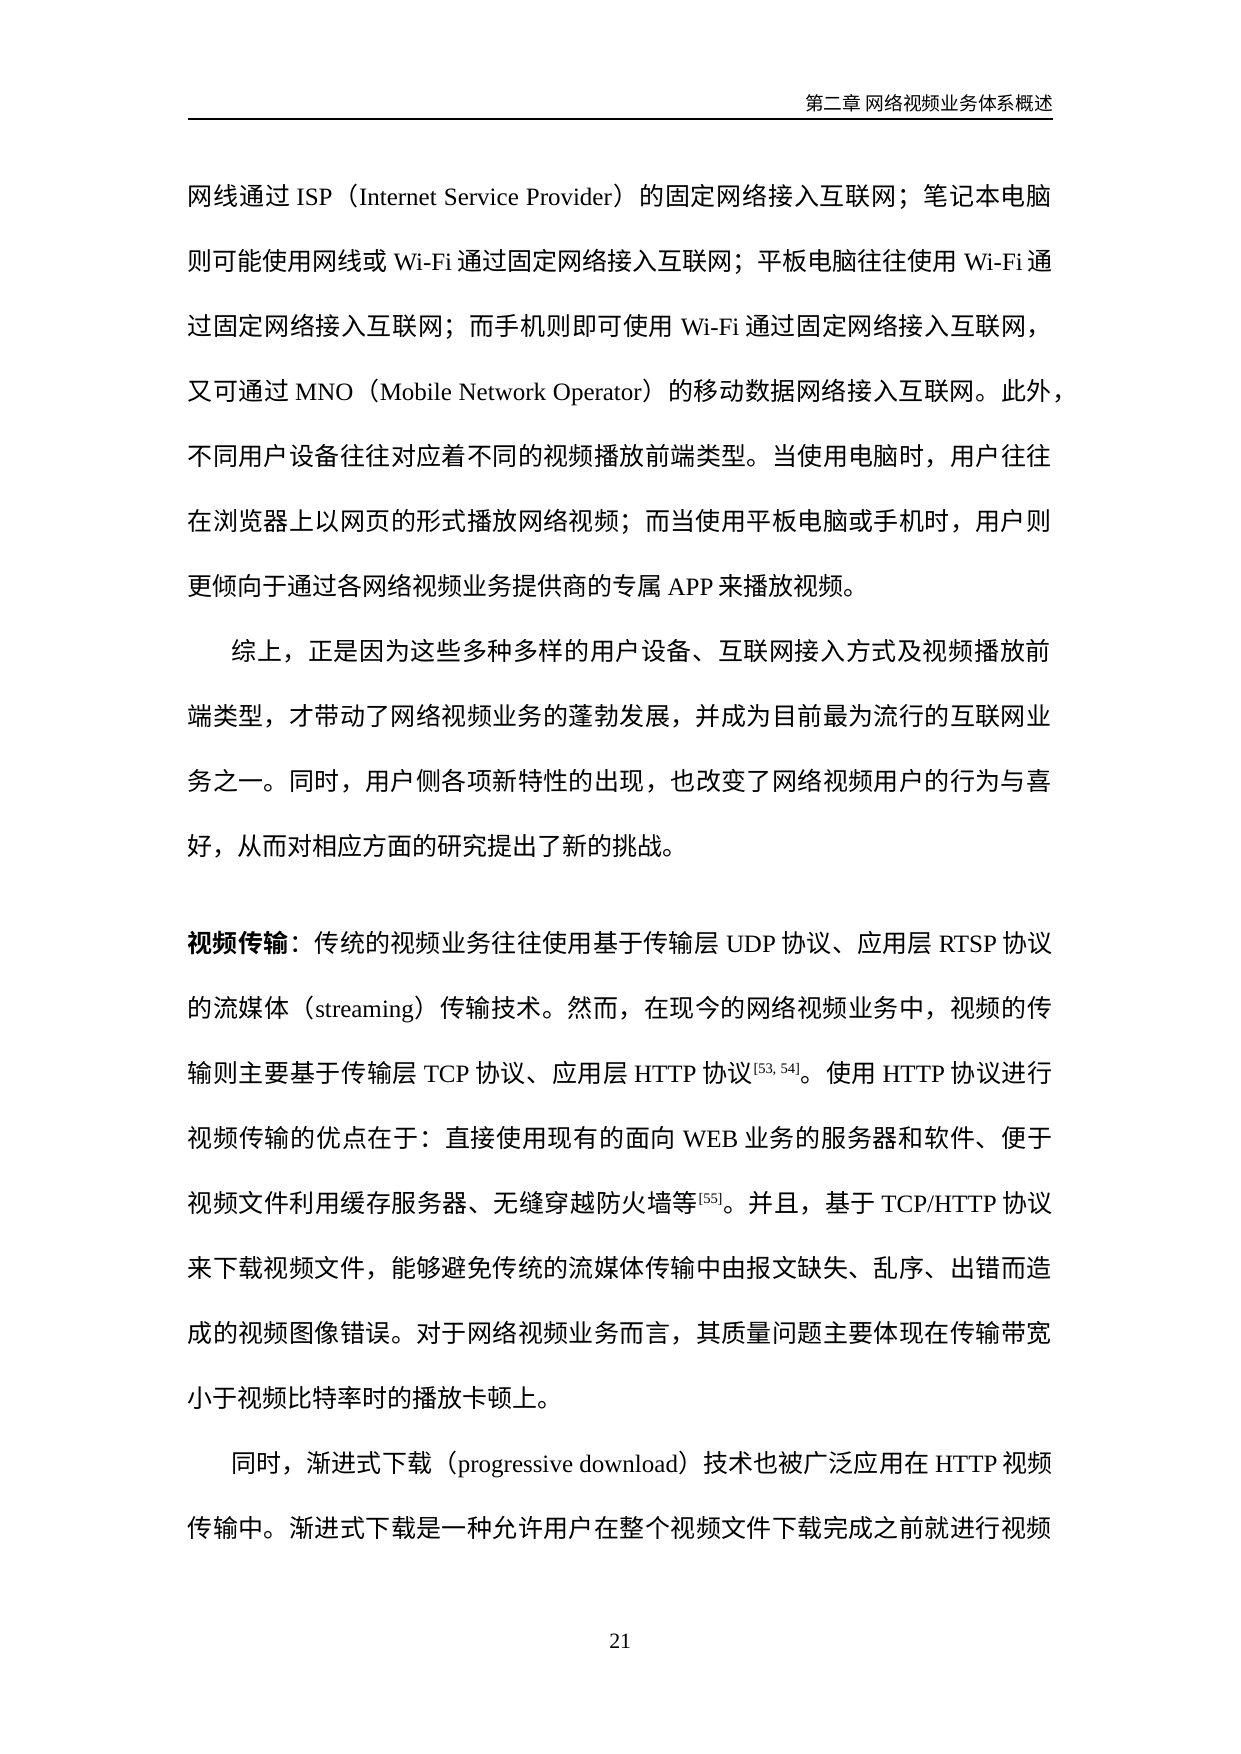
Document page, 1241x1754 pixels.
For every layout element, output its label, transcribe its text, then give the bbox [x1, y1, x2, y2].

text 综上，正是因为这些多种多样的用户设备、互联网接入方式及视频播放前端类型，才带动了网络视频业务的蓬勃发展，并成为目前最为流行的互联网业务之一。同时，用户侧各项新特性的出现，也改变了网络视频用户的行为与喜好，从而对相应方面的研究提出了新的挑战。 [187, 617, 1053, 877]
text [187, 162, 1053, 617]
text 视频传输：传统的视频业务往往使用基于传输层UDP协议、应用层RTSP协议的流媒体（streaming）传输技术。然而，在现今的网络视频业务中，视频的传输则主要基于传输层TCP协议、应用层HTTP协议[53, 54]。使用HTTP协议进行视频传输的优点在于：直接使用现有的面向WEB业务的服务器和软件、便于视频文件利用缓存服务器、无缝穿越防火墙等[55]。并且，基于TCP/HTTP协议来下载视频文件，能够避免传统的流媒体传输中由报文缺失、乱序、出错而造成的视频图像错误。对于网络视频业务而言，其质量问题主要体现在传输带宽小于视频比特率时的播放卡顿上。 [187, 909, 1053, 1429]
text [187, 1429, 1053, 1559]
